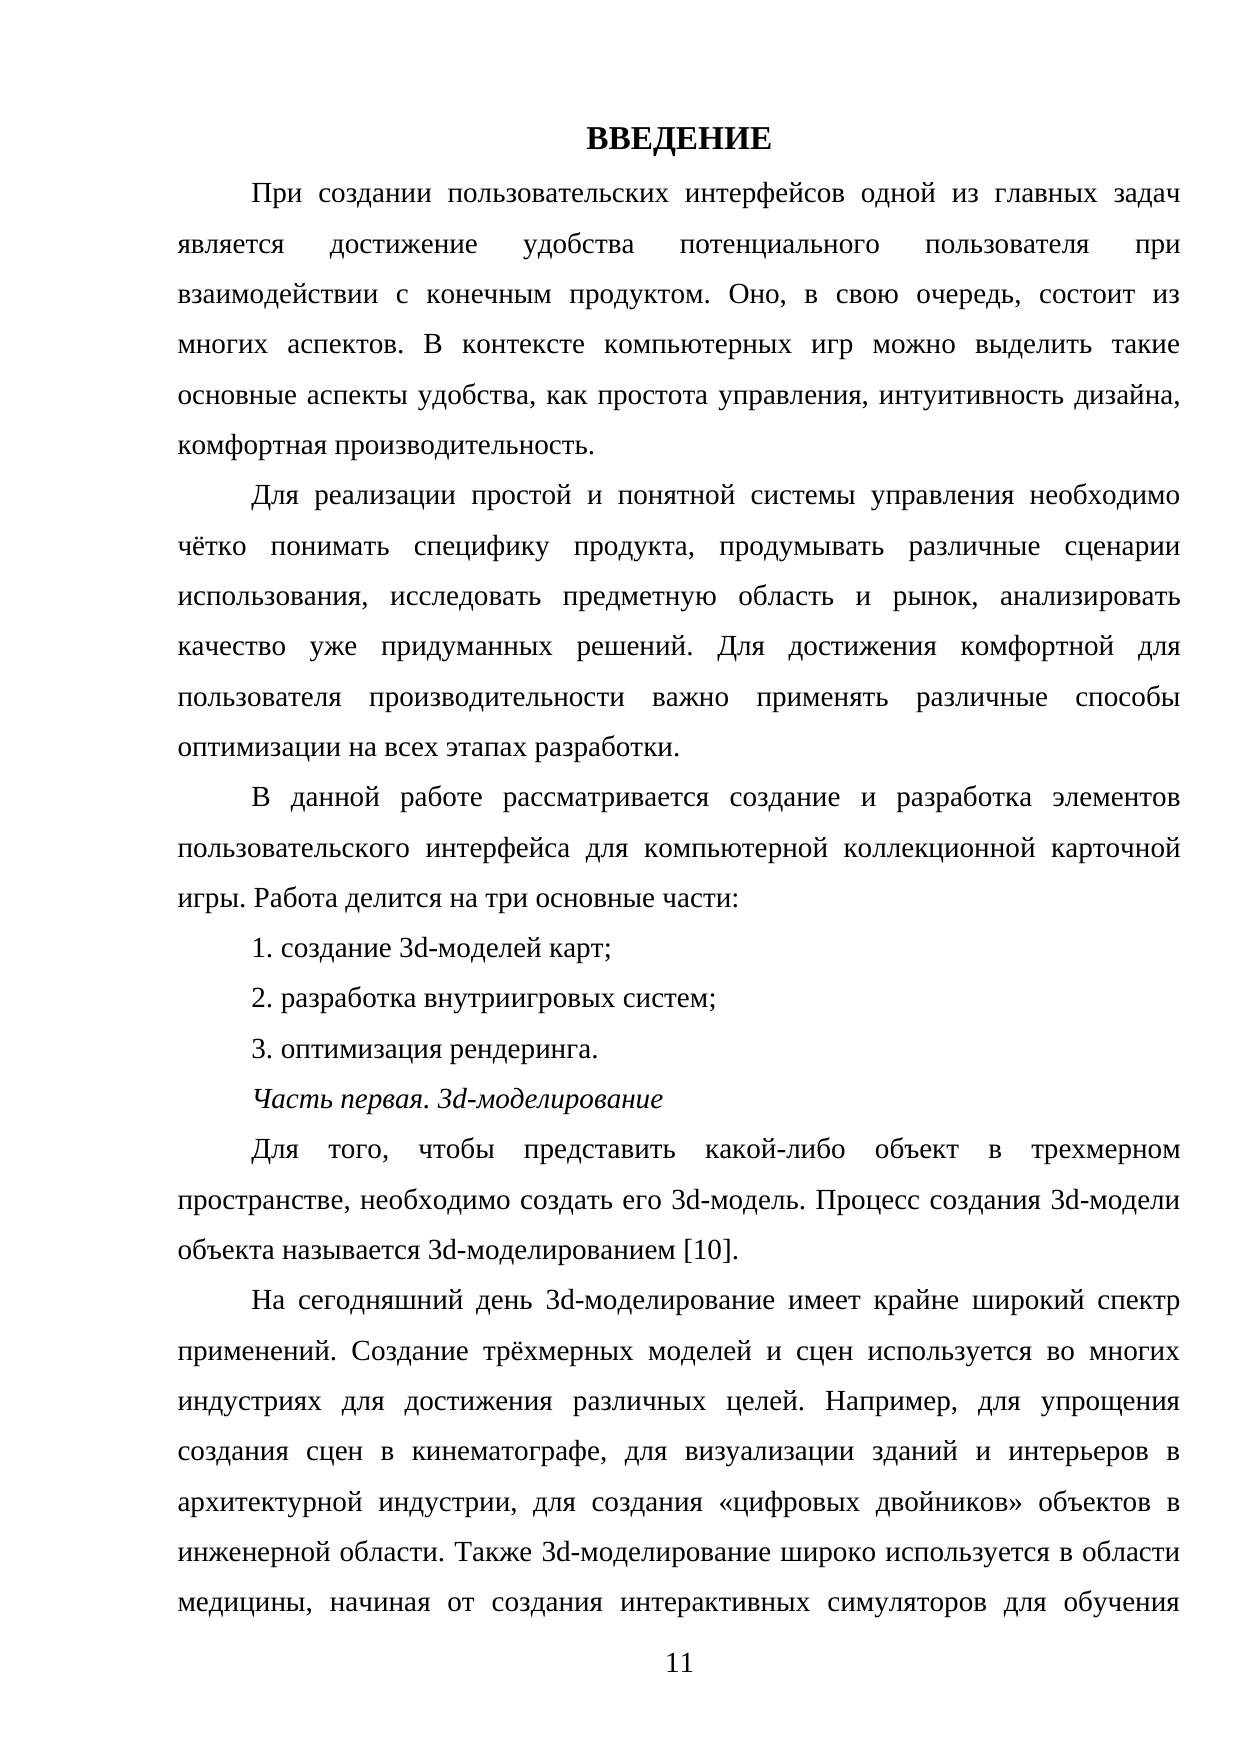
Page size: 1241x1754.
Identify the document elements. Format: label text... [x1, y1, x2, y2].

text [177, 1282, 1181, 1618]
list оптимизация рендеринга. [251, 1031, 1181, 1064]
text При создании пользовательских интерфейсов одной из главных задач является достижение удобства потенциального пользователя при взаимодействии с конечным продуктом. Оно, в свою очередь, состоит из многих аспектов. В контексте компьютерных игр можно выделить такие основные аспекты удобства, как простота управления, интуитивность дизайна, комфортная производительность. [177, 176, 1181, 461]
list создание 3d-моделей карт; [251, 930, 1181, 964]
text ВВЕДЕНИЕ [177, 118, 1181, 156]
text Часть первая. 3d-моделирование [177, 1081, 1181, 1115]
text Для того, чтобы представить какой-либо объект в трехмерном пространстве, необходимо создать его 3d-модель. Процесс создания 3d-модели объекта называется 3d-моделированием [10]. [177, 1132, 1181, 1266]
list разработка внутриигровых систем; [251, 981, 1181, 1014]
text Для реализации простой и понятной системы управления необходимо чётко понимать специфику продукта, продумывать различные сценарии использования, исследовать предметную область и рынок, анализировать качество уже придуманных решений. Для достижения комфортной для пользователя производительности важно применять различные способы оптимизации на всех этапах разработки. [177, 477, 1181, 763]
text В данной работе рассматривается создание и разработка элементов пользовательского интерфейса для компьютерной коллекционной карточной игры. Работа делится на три основные части: [177, 779, 1181, 913]
